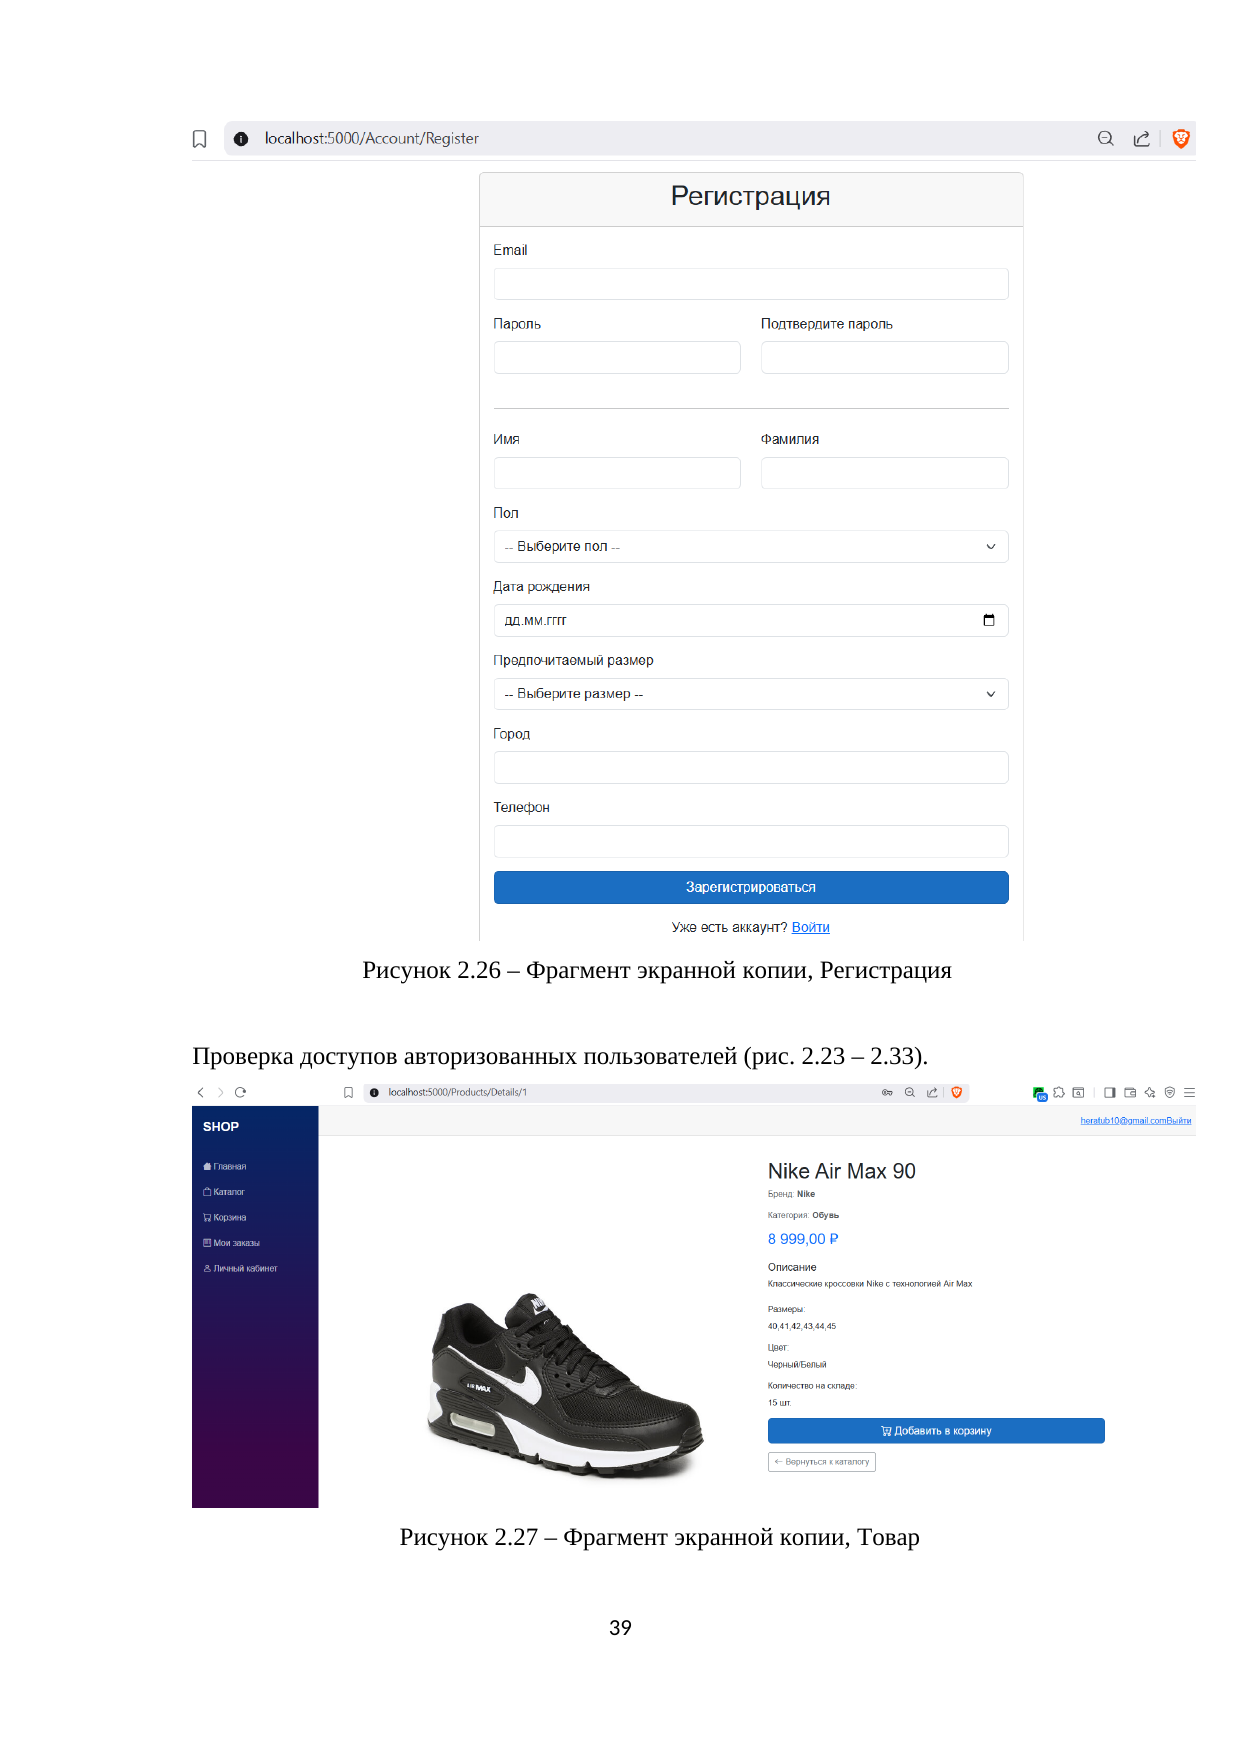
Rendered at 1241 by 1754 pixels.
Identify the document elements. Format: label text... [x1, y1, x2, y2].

picture [192, 120, 1196, 941]
text Рисунок 2.26 – Фрагмент экранной копии, Регистрация [118, 955, 1122, 983]
text Проверка доступов авторизованных пользователей (рис. 2.23 – 2.33). [118, 1041, 1122, 1070]
text Рисунок 2.27 – Фрагмент экранной копии, Товар [118, 1522, 1122, 1551]
picture [192, 1084, 1196, 1508]
